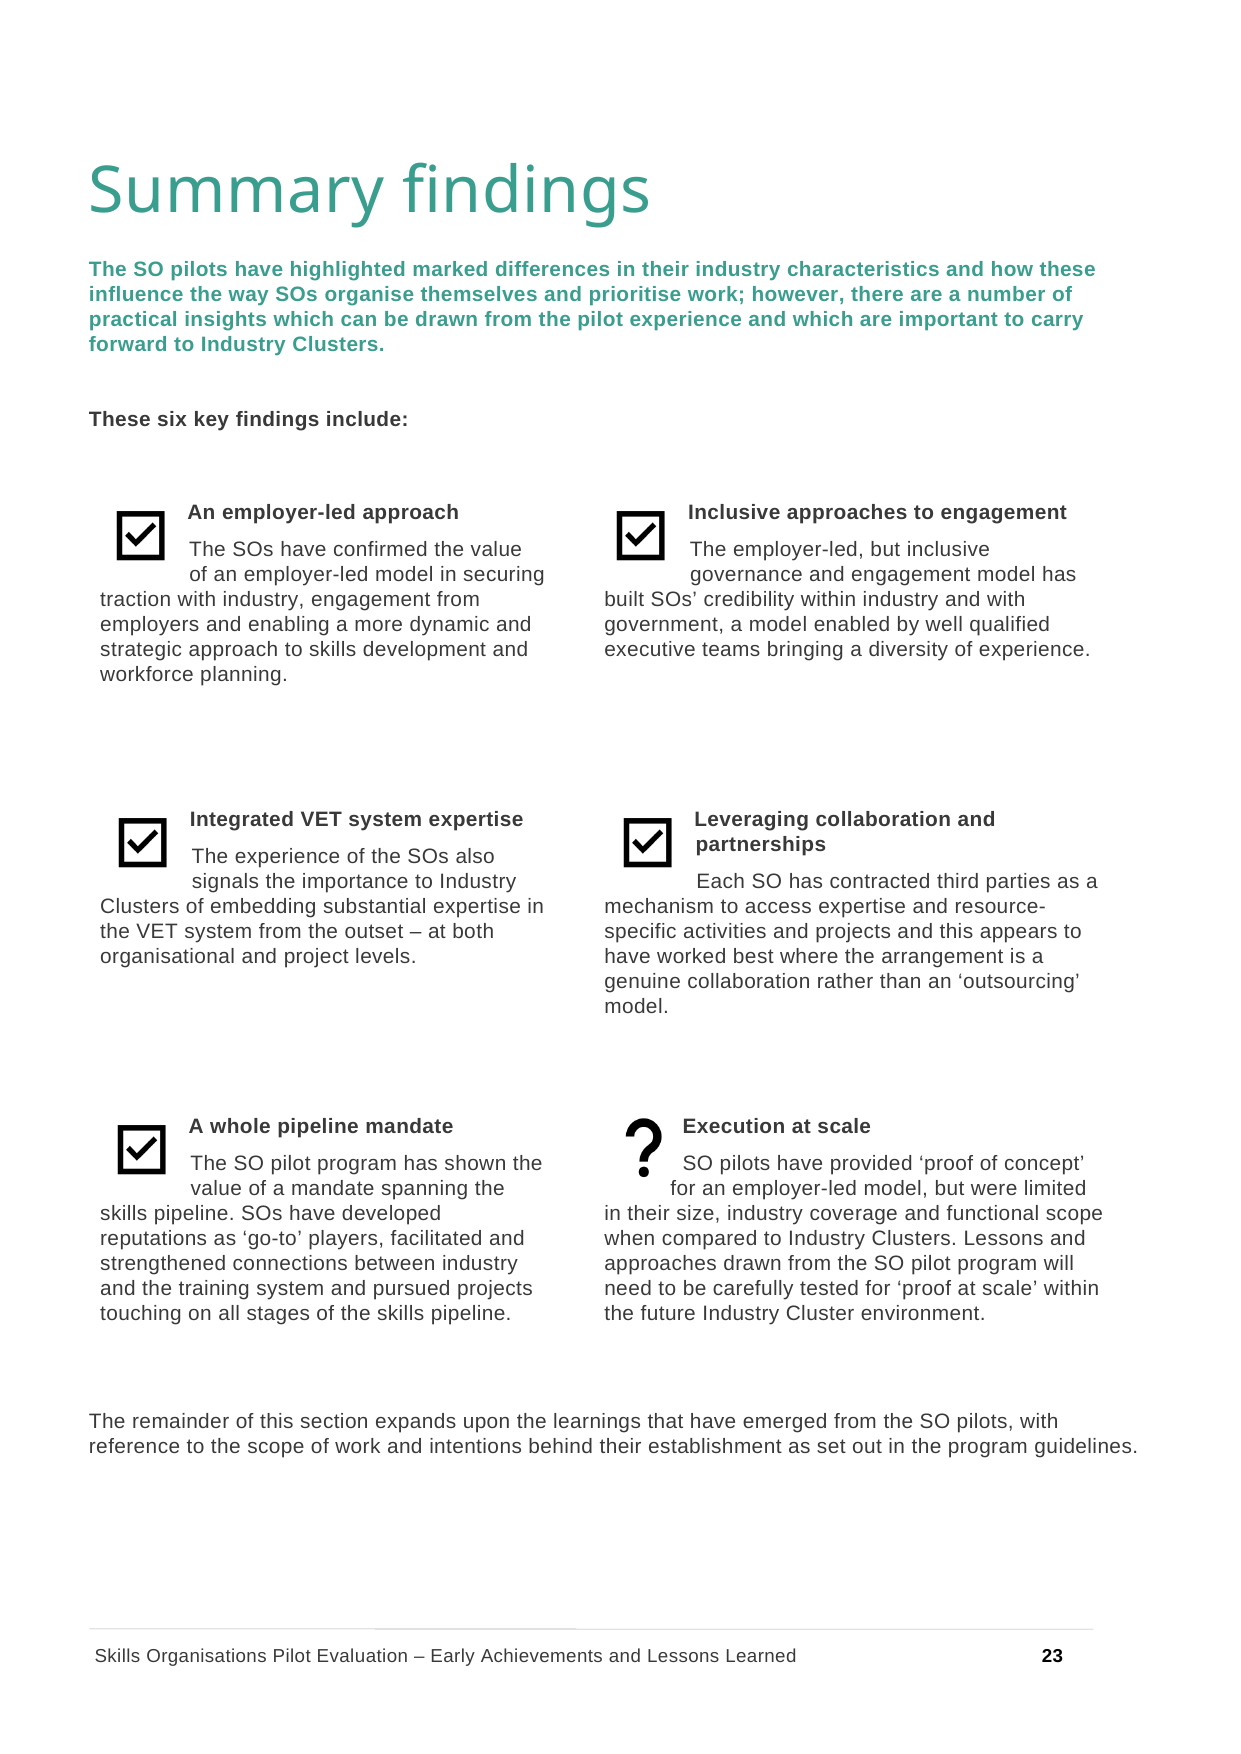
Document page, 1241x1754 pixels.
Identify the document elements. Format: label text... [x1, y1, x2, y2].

picture [611, 502, 671, 566]
subtitle Summary findings [89, 143, 1152, 231]
text The SO pilots have highlighted marked differences in their industry characteristics and how these influence the way SOs organise themselves and prioritise work; however, there are a number of practical insights which can be drawn from the pilot experience and which are important to carry forward to Industry Clusters. [89, 256, 1152, 356]
table_header Inclusive approaches to engagement The employer-led, but inclusive governance and engagement model has built SOs’ credibility within industry and with government, a model enabled by well qualified executive teams bringing a diversity of experience. [593, 481, 1152, 788]
picture [111, 1116, 172, 1179]
table_cell Leveraging collaboration and partnerships Each SO has contracted third parties as a mechanism to access expertise and resource- specific activities and projects and this appears to have worked best where the arrangement is a genuine collaboration rather than an ‘outsourcing’ model. [593, 788, 1152, 1095]
text The remainder of this section expands upon the learnings that have emerged from the SO pilots, with reference to the scope of work and intentions behind their establishment as set out in the program guidelines. [89, 1409, 1152, 1459]
table_cell A whole pipeline mandate The SO pilot program has shown the value of a mandate spanning the skills pipeline. SOs have developed reputations as ‘go-to’ players, facilitated and strengthened connections between industry and the training system and pursued projects touching on all stages of the skills pipeline. [89, 1095, 593, 1402]
table_cell Execution at scale SO pilots have provided ‘proof of concept’ for an employer-led model, but were limited in their size, industry coverage and functional scope when compared to Industry Clusters. Lessons and approaches drawn from the SO pilot program will need to be carefully tested for ‘proof at scale’ within the future Industry Cluster environment. [593, 1095, 1152, 1402]
table_cell Integrated VET system expertise The experience of the SOs also signals the importance to Industry Clusters of embedding substantial expertise in the VET system from the outset – at both organisational and project levels. [89, 788, 593, 1095]
text These six key findings include: [89, 406, 1152, 431]
table_header An employer-led approach The SOs have confirmed the value of an employer-led model in securing traction with industry, engagement from employers and enabling a more dynamic and strategic approach to skills development and workforce planning. [89, 481, 593, 788]
picture [110, 502, 170, 566]
picture [113, 809, 173, 872]
picture [622, 1113, 664, 1179]
picture [617, 809, 678, 872]
